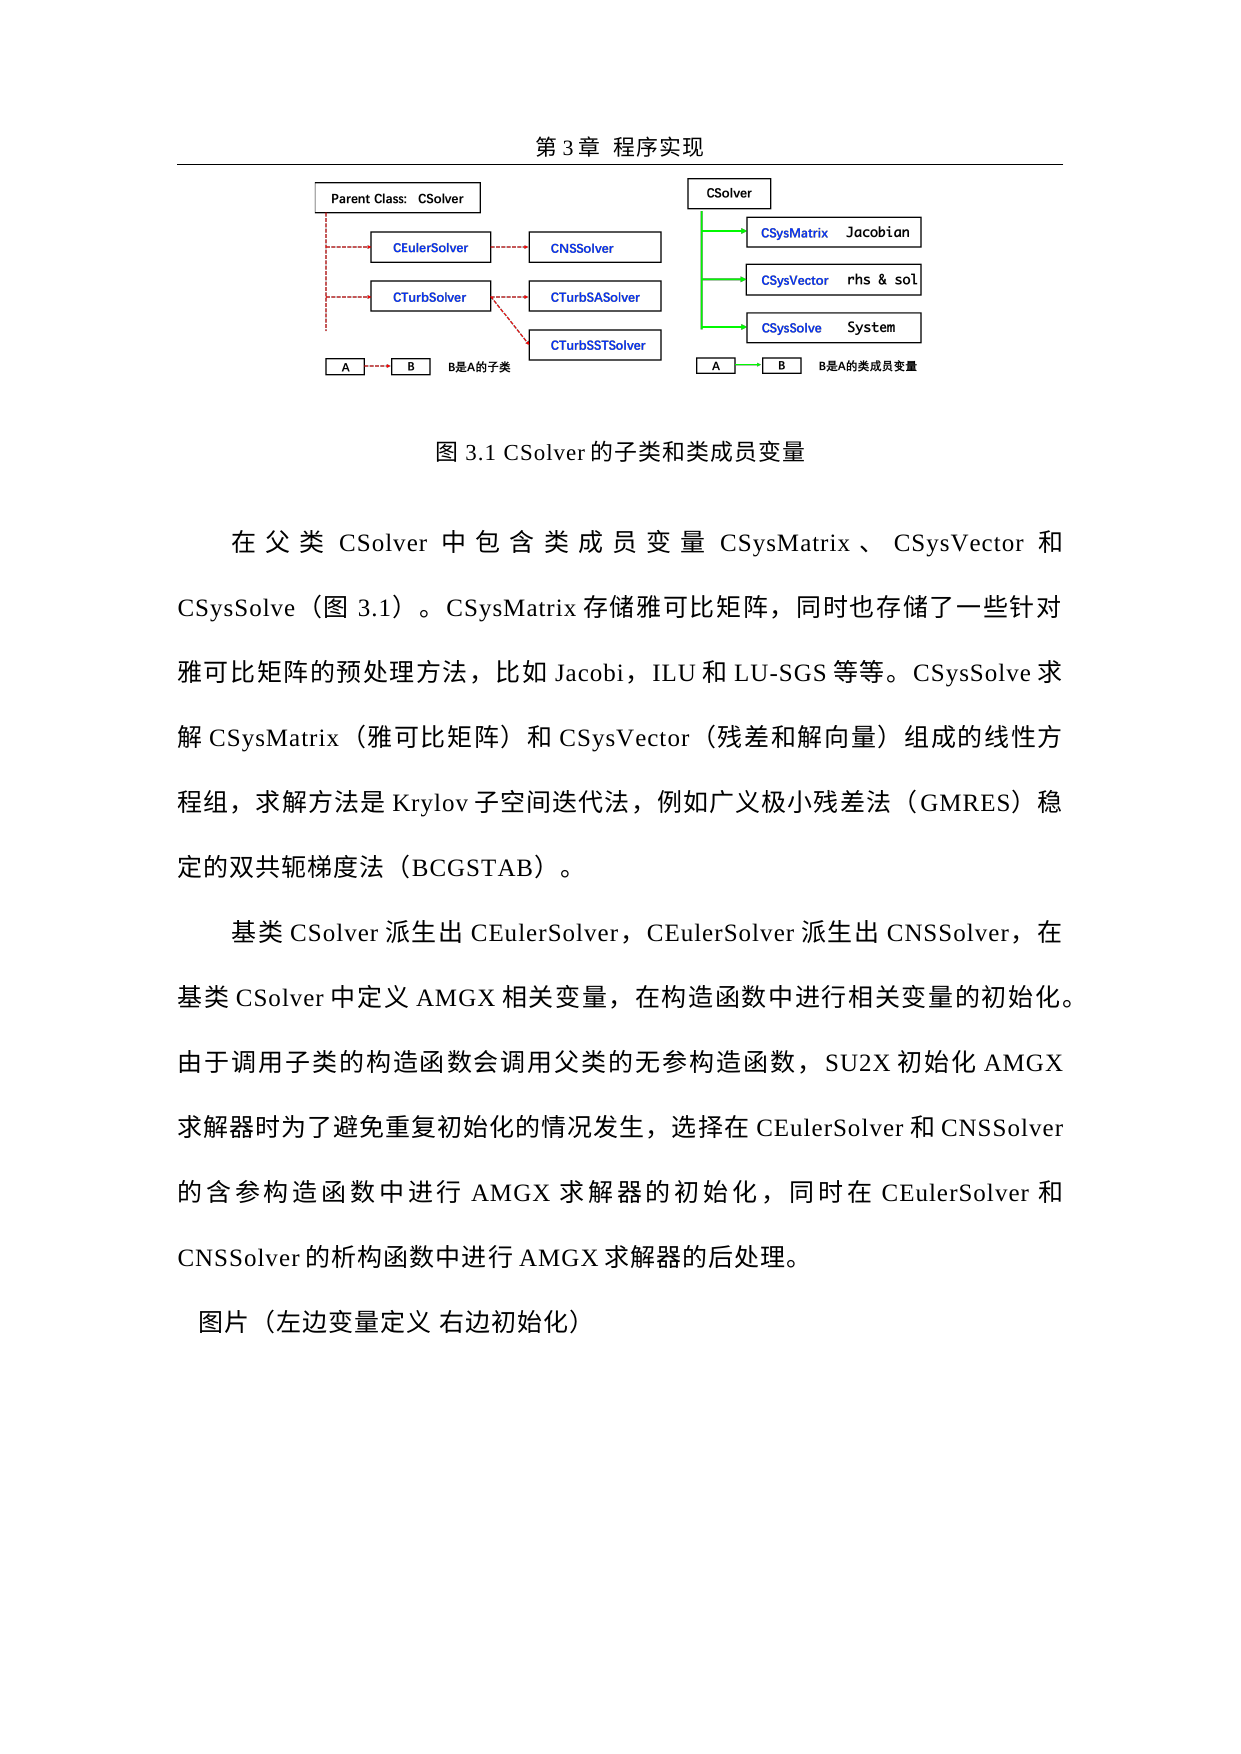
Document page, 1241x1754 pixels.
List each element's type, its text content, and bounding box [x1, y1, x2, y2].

text 基类CSolver派生出CEulerSolver，CEulerSolver派生出CNSSolver，在基类CSolver中定义AMGX相关变量，在构造函数中进行相关变量的初始化。由于调用子类的构造函数会调用父类的无参构造函数，SU2X初始化AMGX求解器时为了避免重复初始化的情况发生，选择在CEulerSolver和CNSSolver的含参构造函数中进行AMGX求解器的初始化，同时在CEulerSolver和CNSSolver的析构函数中进行AMGX求解器的后处理。 [177, 898, 1063, 1288]
picture [314, 178, 926, 381]
text 图片（左边变量定义 右边初始化） [177, 1288, 1063, 1353]
text 在父类CSolver中包含类成员变量CSysMatrix、CSysVector和CSysSolve（图 3.1）。CSysMatrix存储雅可比矩阵，同时也存储了一些针对雅可比矩阵的预处理方法，比如Jacobi，ILU和LU-SGS等等。CSysSolve求解CSysMatrix（雅可比矩阵）和CSysVector（残差和解向量）组成的线性方程组，求解方法是Krylov子空间迭代法，例如广义极小残差法（GMRES）稳定的双共轭梯度法（BCGSTAB）。 [177, 508, 1063, 898]
